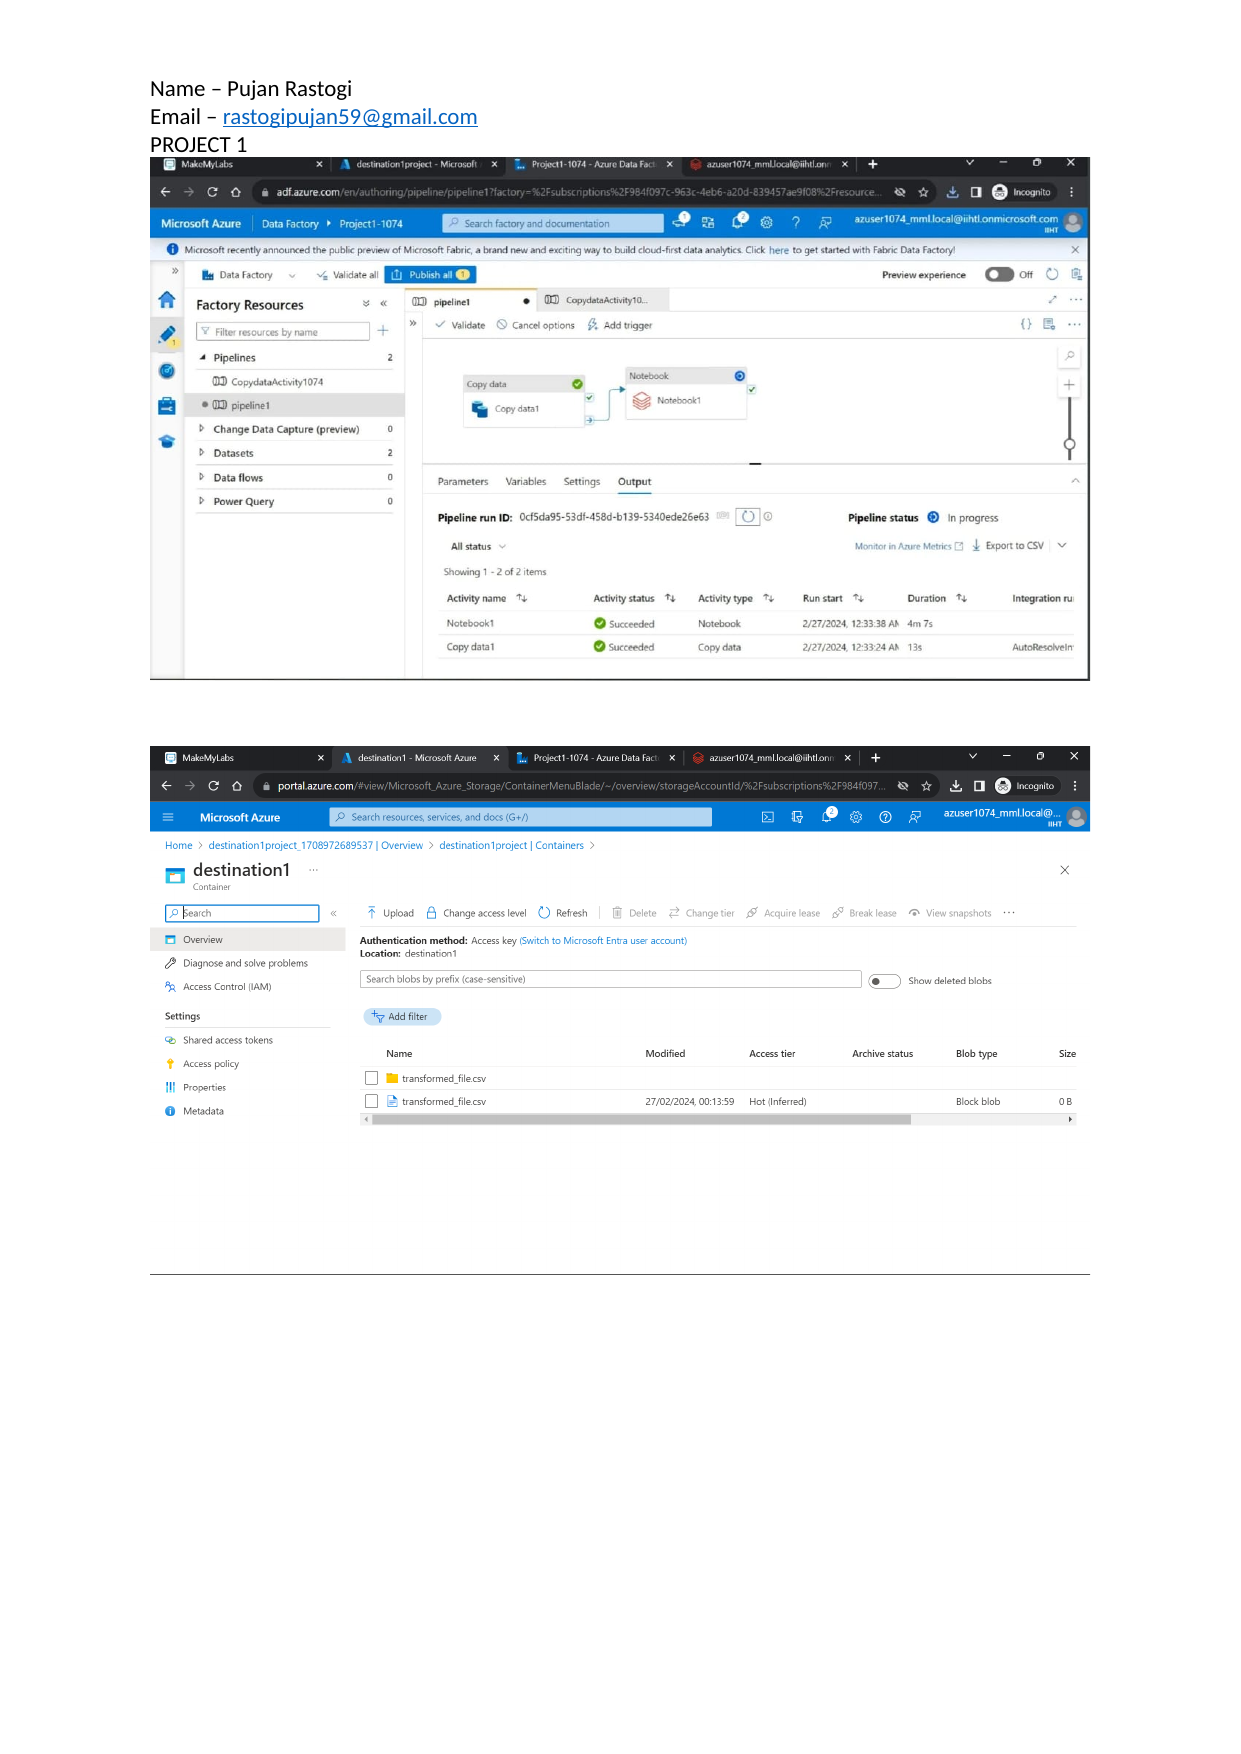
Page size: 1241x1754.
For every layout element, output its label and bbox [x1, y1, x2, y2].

picture [150, 746, 1091, 1275]
picture [150, 157, 1091, 681]
